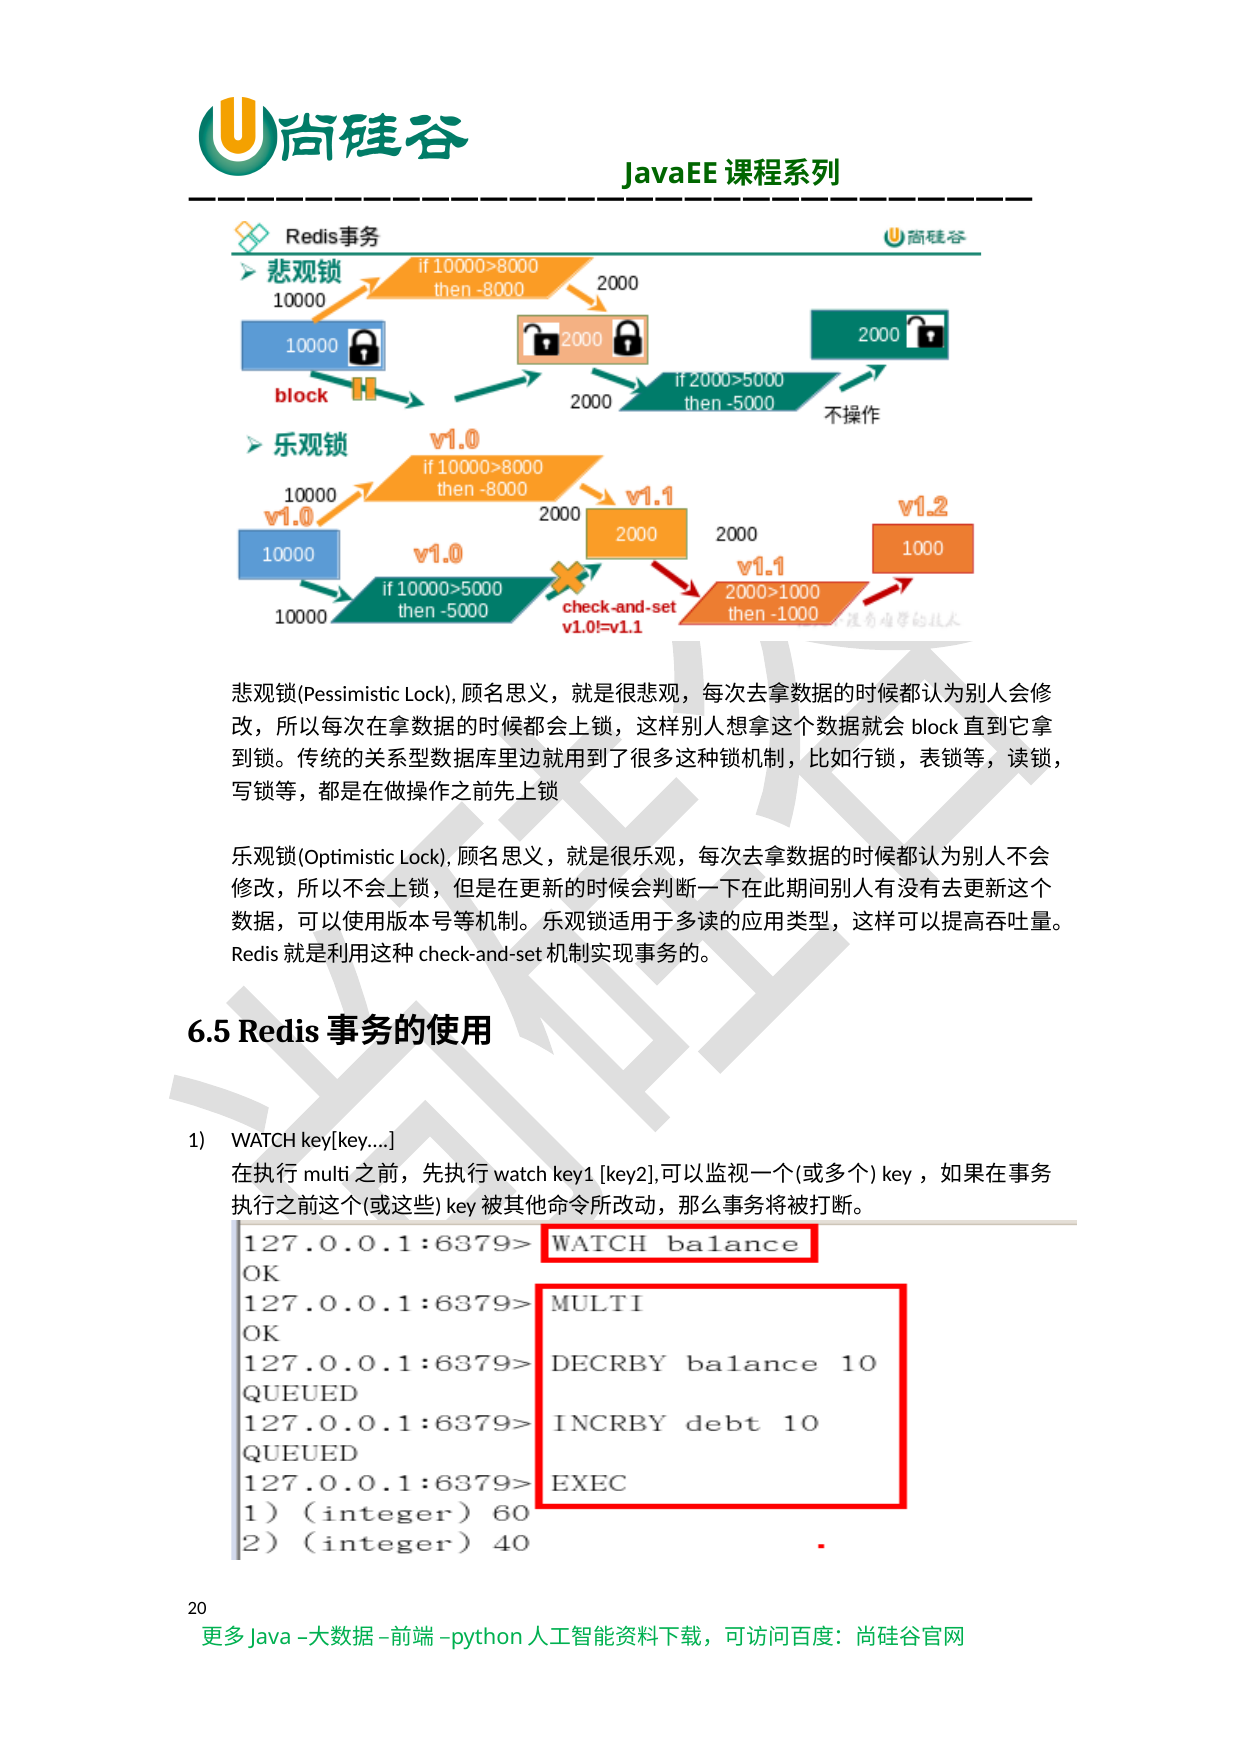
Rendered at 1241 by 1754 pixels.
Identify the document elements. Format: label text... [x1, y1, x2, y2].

picture [231, 1220, 1077, 1560]
list 悲观锁(Pessimistic Lock), 顾名思义，就是很悲观，每次去拿数据的时候都认为别人会修改，所以每次在拿数据的时候都会上锁，这样别人想拿这个数据就会block直到它拿到锁。传统的关系型数据库里边就用到了很多这种锁机制，比如行锁，表锁等，读锁，写锁等，都是在做操作之前先上锁 [231, 676, 1053, 806]
list 乐观锁(Optimistic Lock), 顾名思义，就是很乐观，每次去拿数据的时候都认为别人不会修改，所以不会上锁，但是在更新的时候会判断一下在此期间别人有没有去更新这个数据，可以使用版本号等机制。乐观锁适用于多读的应用类型，这样可以提高吞吐量。Redis就是利用这种check-and-set机制实现事务的。 [231, 838, 1053, 968]
subtitle 6.5 Redis事务的使用 [187, 996, 1053, 1061]
list 在执行multi之前，先执行watch key1 [key2],可以监视一个(或多个) key ，如果在事务执行之前这个(或这些) key 被其他命令所改动，那么事务将被打断。 [231, 1155, 1053, 1220]
picture [187, 88, 476, 184]
list WATCH key[key….] [187, 1123, 1053, 1155]
